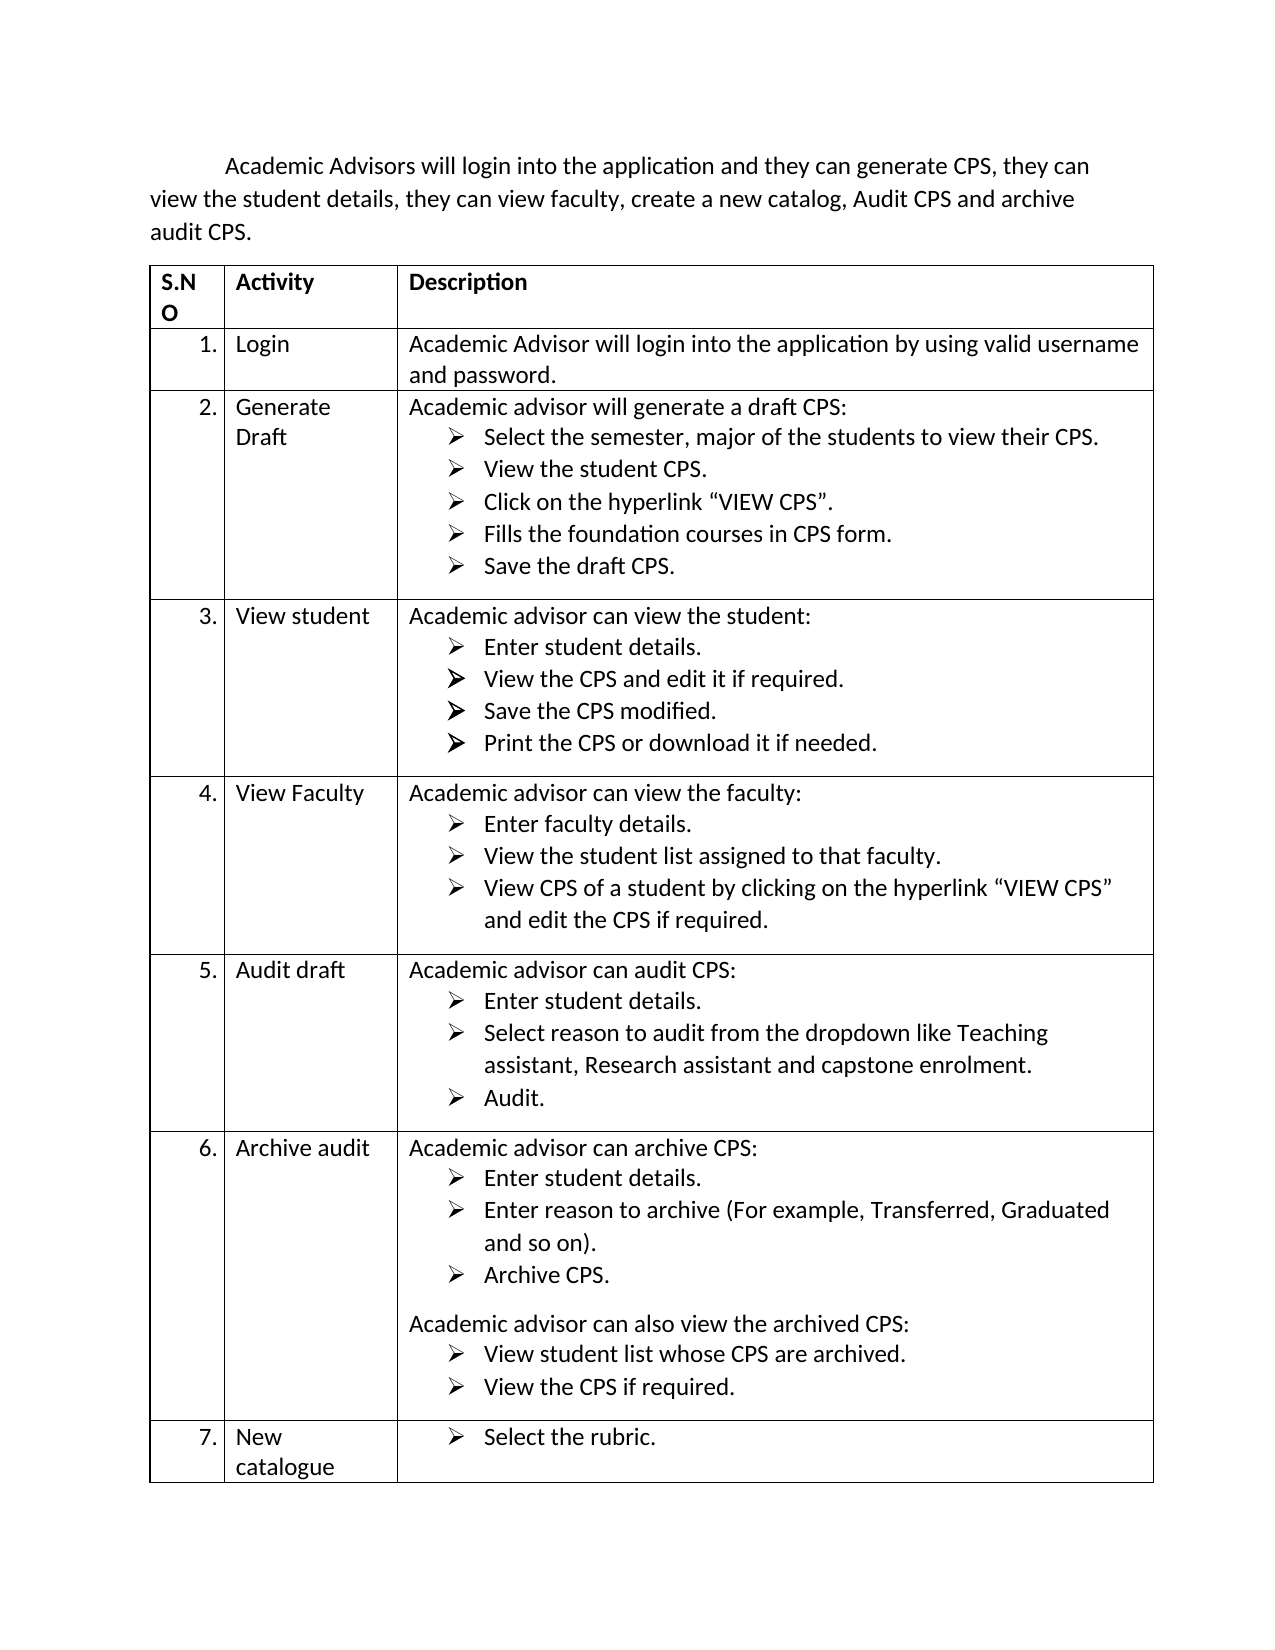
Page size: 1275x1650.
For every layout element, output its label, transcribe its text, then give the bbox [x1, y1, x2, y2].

table_cell View student [225, 600, 397, 776]
table_cell Academic advisor can view the faculty: Enter faculty details. View the student list assigned to that faculty. View CPS of a student by clicking on the hyperlink “VIEW CPS” and edit the CPS if required. [398, 777, 1153, 953]
table_cell View Faculty [225, 777, 397, 953]
text Academic Advisors will login into the application and they can generate CPS, they can view the student details, they can view faculty, create a new catalog, Audit CPS and archive audit CPS. [150, 150, 1125, 246]
table_header Activity [225, 266, 397, 327]
table_cell [151, 955, 224, 1131]
table_cell New catalogue [225, 1421, 397, 1482]
table_cell Academic advisor will generate a draft CPS: Select the semester, major of the students to view their CPS. View the student CPS. Click on the hyperlink “VIEW CPS”. Fills the foundation courses in CPS form. Save the draft CPS. [398, 391, 1153, 599]
table_cell [151, 600, 224, 776]
table_cell [151, 1132, 224, 1419]
table_header S.NO [151, 266, 224, 327]
table_cell Academic Advisor will login into the application by using valid username and password. [398, 329, 1153, 389]
table_cell Academic advisor can archive CPS: Enter student details. Enter reason to archive (For example, Transferred, Graduated and so on). Archive CPS. Academic advisor can also view the archived CPS: View student list whose CPS are archived. View the CPS if required. [398, 1132, 1153, 1419]
table_cell Academic advisor can view the student: Enter student details. View the CPS and edit it if required. Save the CPS modified. Print the CPS or download it if needed. [398, 600, 1153, 776]
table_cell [398, 1421, 1153, 1482]
table_cell Generate Draft [225, 391, 397, 599]
table_cell Audit draft [225, 955, 397, 1131]
table_cell Academic advisor can audit CPS: Enter student details. Select reason to audit from the dropdown like Teaching assistant, Research assistant and capstone enrolment. Audit. [398, 955, 1153, 1131]
table_cell [151, 777, 224, 953]
table_cell Archive audit [225, 1132, 397, 1419]
table_cell [151, 391, 224, 599]
table_cell [151, 1421, 224, 1482]
table_cell [151, 329, 224, 389]
table_header Description [398, 266, 1153, 327]
table_cell Login [225, 329, 397, 389]
